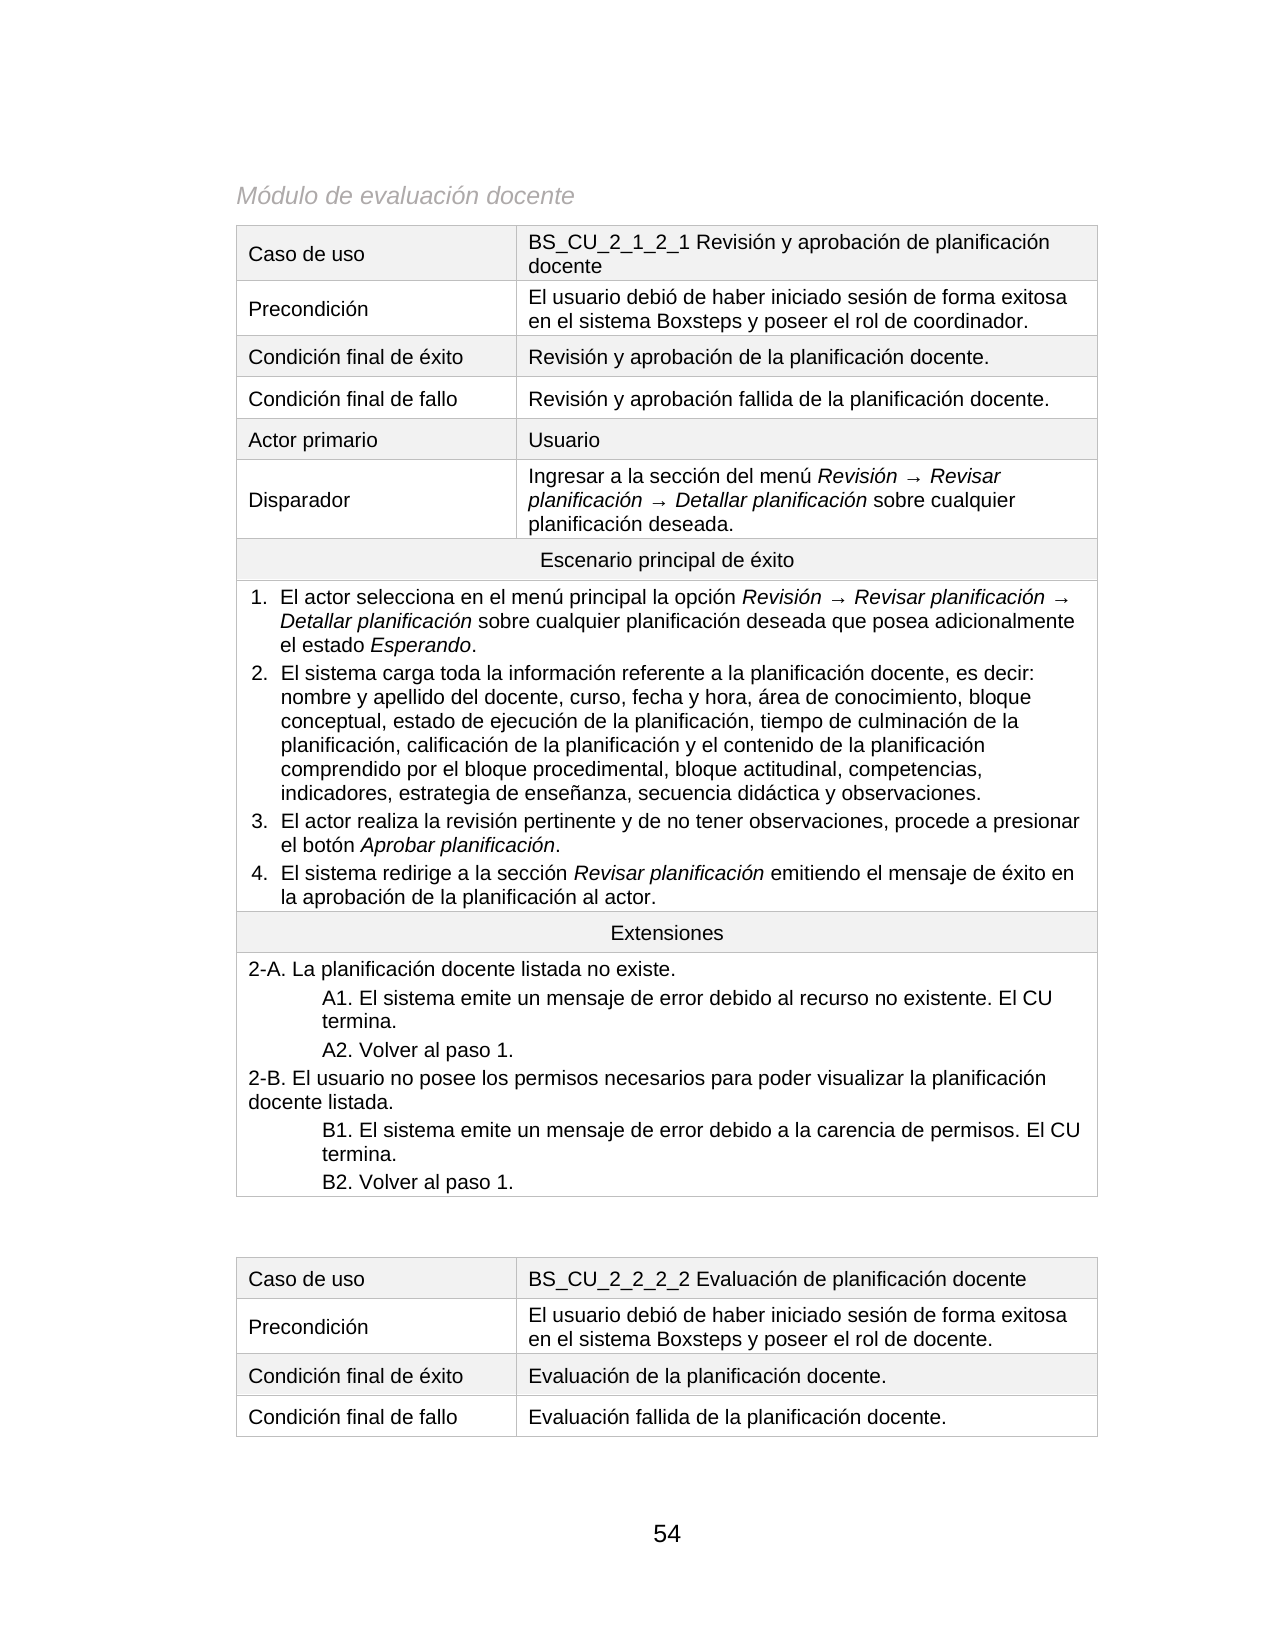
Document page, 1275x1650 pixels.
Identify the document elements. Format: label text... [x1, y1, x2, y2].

table_cell 2-A. La planificación docente listada no existe. A1. El sistema emite un mensaje de error debido al recurso no existente. El CU termina. A2. Volver al paso 1. 2-B. El usuario no posee los permisos necesarios para poder visualizar la planificación docente listada. B1. El sistema emite un mensaje de error debido a la carencia de permisos. El CU termina. B2. Volver al paso 1. [237, 953, 1097, 1196]
table_cell Condición final de fallo [237, 1396, 516, 1436]
table_cell Revisión y aprobación fallida de la planificación docente. [517, 377, 1097, 418]
table_cell El actor selecciona en el menú principal la opción Revisión → Revisar planificación → Detallar planificación sobre cualquier planificación deseada que posea adicionalmente el estado Esperando. El sistema carga toda la información referente a la planificación docente, es decir: nombre y apellido del docente, curso, fecha y hora, área de conocimiento, bloque conceptual, estado de ejecución de la planificación, tiempo de culminación de la planificación, calificación de la planificación y el contenido de la planificación comprendido por el bloque procedimental, bloque actitudinal, competencias, indicadores, estrategia de enseñanza, secuencia didáctica y observaciones. El actor realiza la revisión pertinente y de no tener observaciones, procede a presionar el botón Aprobar planificación. El sistema redirige a la sección Revisar planificación emitiendo el mensaje de éxito en la aprobación de la planificación al actor. [237, 581, 1097, 911]
table_header BS_CU_2_1_2_1 Revisión y aprobación de planificación docente [517, 226, 1097, 280]
table_header BS_CU_2_2_2_2 Evaluación de planificación docente [517, 1258, 1097, 1298]
table_cell El usuario debió de haber iniciado sesión de forma exitosa en el sistema Boxsteps y poseer el rol de coordinador. [517, 281, 1097, 335]
table_cell Disparador [237, 460, 516, 538]
table_cell Condición final de fallo [237, 377, 516, 418]
table_header Caso de uso [237, 1258, 516, 1298]
table_cell Condición final de éxito [237, 336, 516, 376]
table_cell Precondición [237, 1299, 516, 1353]
table_cell Condición final de éxito [237, 1354, 516, 1394]
table_cell Escenario principal de éxito [237, 539, 1097, 579]
table_cell Extensiones [237, 912, 1097, 952]
table_cell Evaluación de la planificación docente. [517, 1354, 1097, 1394]
table_cell Actor primario [237, 419, 516, 459]
table_cell Revisión y aprobación de la planificación docente. [517, 336, 1097, 376]
table_cell Usuario [517, 419, 1097, 459]
table_header Caso de uso [237, 226, 516, 280]
table_cell Evaluación fallida de la planificación docente. [517, 1396, 1097, 1436]
table_cell El usuario debió de haber iniciado sesión de forma exitosa en el sistema Boxsteps y poseer el rol de docente. [517, 1299, 1097, 1353]
table_cell Ingresar a la sección del menú Revisión → Revisar planificación → Detallar planificación sobre cualquier planificación deseada. [517, 460, 1097, 538]
table_cell Precondición [237, 281, 516, 335]
subtitle Módulo de evaluación docente [236, 181, 1098, 210]
